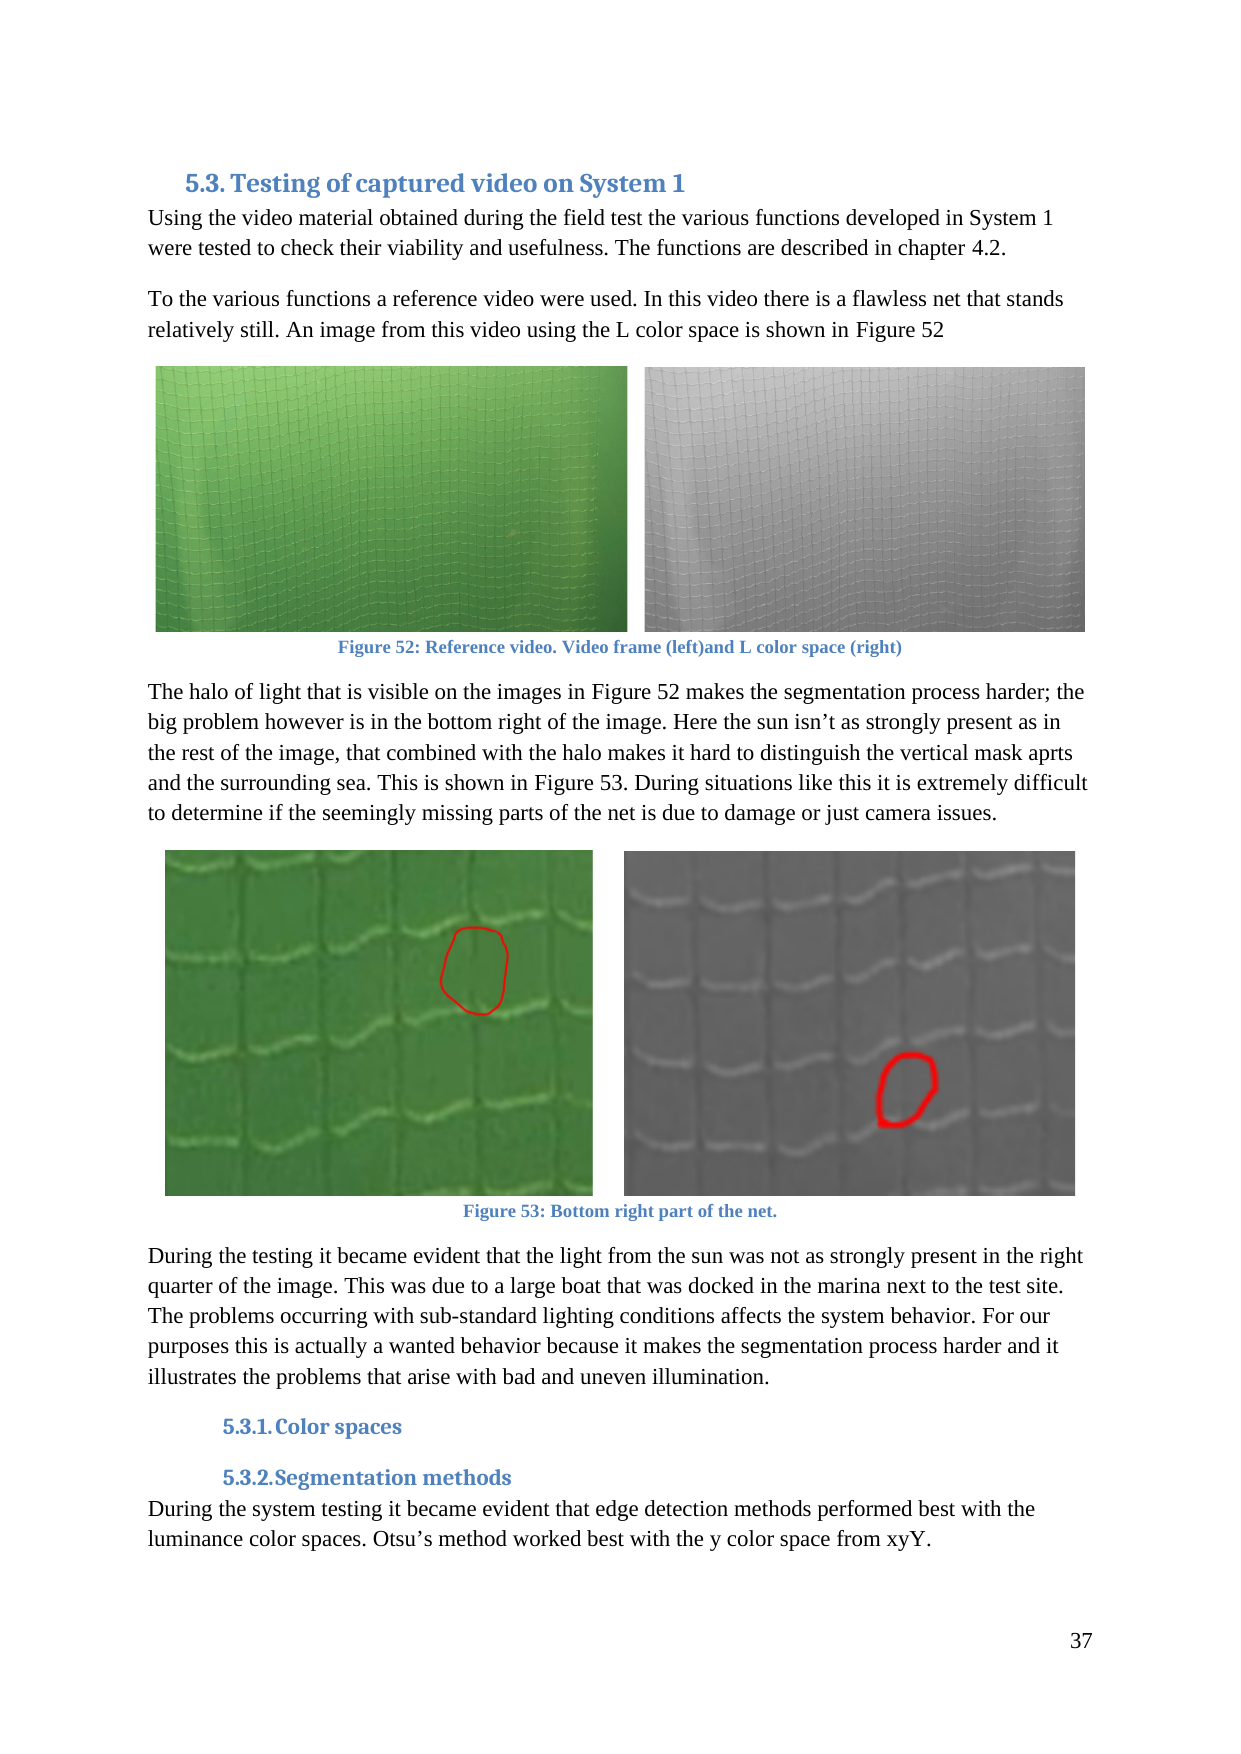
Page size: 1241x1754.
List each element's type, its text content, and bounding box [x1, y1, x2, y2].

picture [165, 850, 596, 1196]
text During the testing it became evident that the light from the sun was not as strongly present in the right quarter of the image. This was due to a large boat that was docked in the marina next to the test site. The problems occurring with sub-standard lighting conditions affects the system behavior. For our purposes this is actually a wanted behavior because it makes the segmentation process harder and it illustrates the problems that arise with bad and uneven illumination. [148, 1242, 1093, 1389]
text During the system testing it became evident that edge detection methods performed best with the luminance color spaces. Otsu’s method worked best with the y color space from xyY. [148, 1495, 1093, 1552]
text Figure 52: Reference video. Video frame (left)and L color space (right) [148, 636, 1093, 657]
picture [155, 366, 628, 632]
text Using the video material obtained during the field test the various functions developed in System 1 were tested to check their viability and usefulness. The functions are described in chapter 4.2. [148, 204, 1093, 261]
text Figure 53: Bottom right part of the net. [148, 1199, 1093, 1221]
text To the various functions a reference video were used. In this video there is a flawless net that stands relatively still. An image from this video using the L color space is shown in Figure 48 [148, 285, 1093, 342]
picture [624, 851, 1075, 1196]
subtitle Color spaces [223, 1414, 1093, 1440]
subtitle Segmentation methods [223, 1465, 1093, 1491]
text The halo of light that is visible on the images in Figure 48 makes the segmentation process harder; the big problem however is in the bottom right of the image. Here the sun isn’t as strongly present as in the rest of the image, that combined with the halo makes it hard to distinguish the vertical mask aprts and the surrounding sea. This is shown in Figure 49. During situations like this it is extremely difficult to determine if the seemingly missing parts of the net is due to damage or just camera issues. [148, 678, 1093, 825]
subtitle Testing of captured video on System 1 [185, 168, 1093, 199]
picture [644, 367, 1085, 632]
